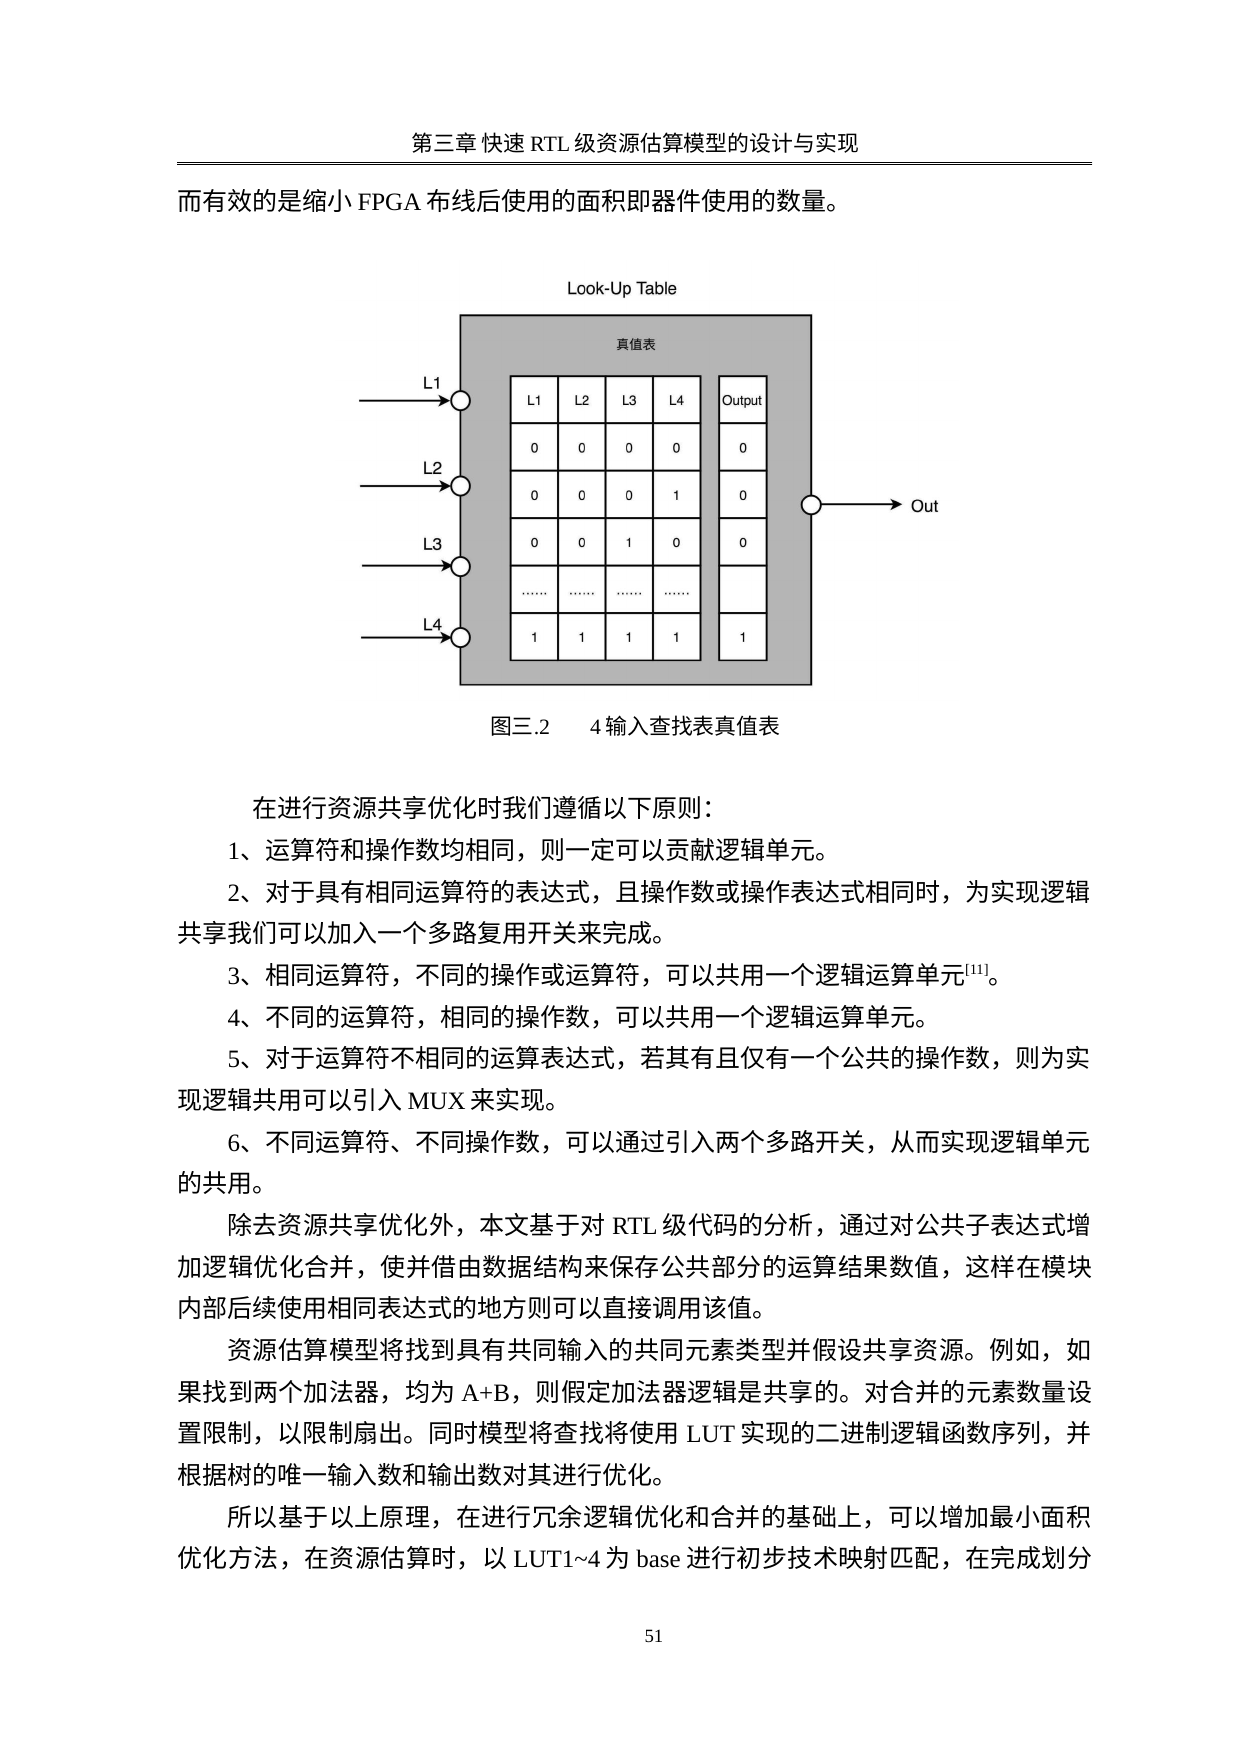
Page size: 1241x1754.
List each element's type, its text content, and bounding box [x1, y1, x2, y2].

text 除去资源共享优化外，本文基于对RTL级代码的分析，通过对公共子表达式增加逻辑优化合并，使并借由数据结构来保存公共部分的运算结果数值，这样在模块内部后续使用相同表达式的地方则可以直接调用该值。 [177, 1201, 1092, 1326]
list 不同的运算符，相同的操作数，可以共用一个逻辑运算单元。 [177, 993, 1092, 1034]
list 运算符和操作数均相同，则一定可以贡献逻辑单元。 [177, 826, 1092, 868]
text 4输入查找表真值表 [177, 701, 1092, 743]
text 在进行资源共享优化时我们遵循以下原则： [177, 784, 1092, 826]
text 资源估算模型将找到具有共同输入的共同元素类型并假设共享资源。例如，如果找到两个加法器，均为A+B，则假定加法器逻辑是共享的。对合并的元素数量设置限制，以限制扇出。同时模型将查找将使用LUT实现的二进制逻辑函数序列，并根据树的唯一输入数和输出数对其进行优化。 [177, 1326, 1092, 1493]
list 对于具有相同运算符的表达式，且操作数或操作表达式相同时，为实现逻辑共享我们可以加入一个多路复用开关来完成。 [177, 868, 1092, 951]
list 相同运算符，不同的操作或运算符，可以共用一个逻辑运算单元[11]。 [177, 951, 1092, 993]
picture [335, 260, 960, 701]
list 不同运算符、不同操作数，可以通过引入两个多路开关，从而实现逻辑单元的共用。 [177, 1118, 1092, 1201]
list 对于运算符不相同的运算表达式，若其有且仅有一个公共的操作数，则为实现逻辑共用可以引入MUX来实现。 [177, 1034, 1092, 1118]
